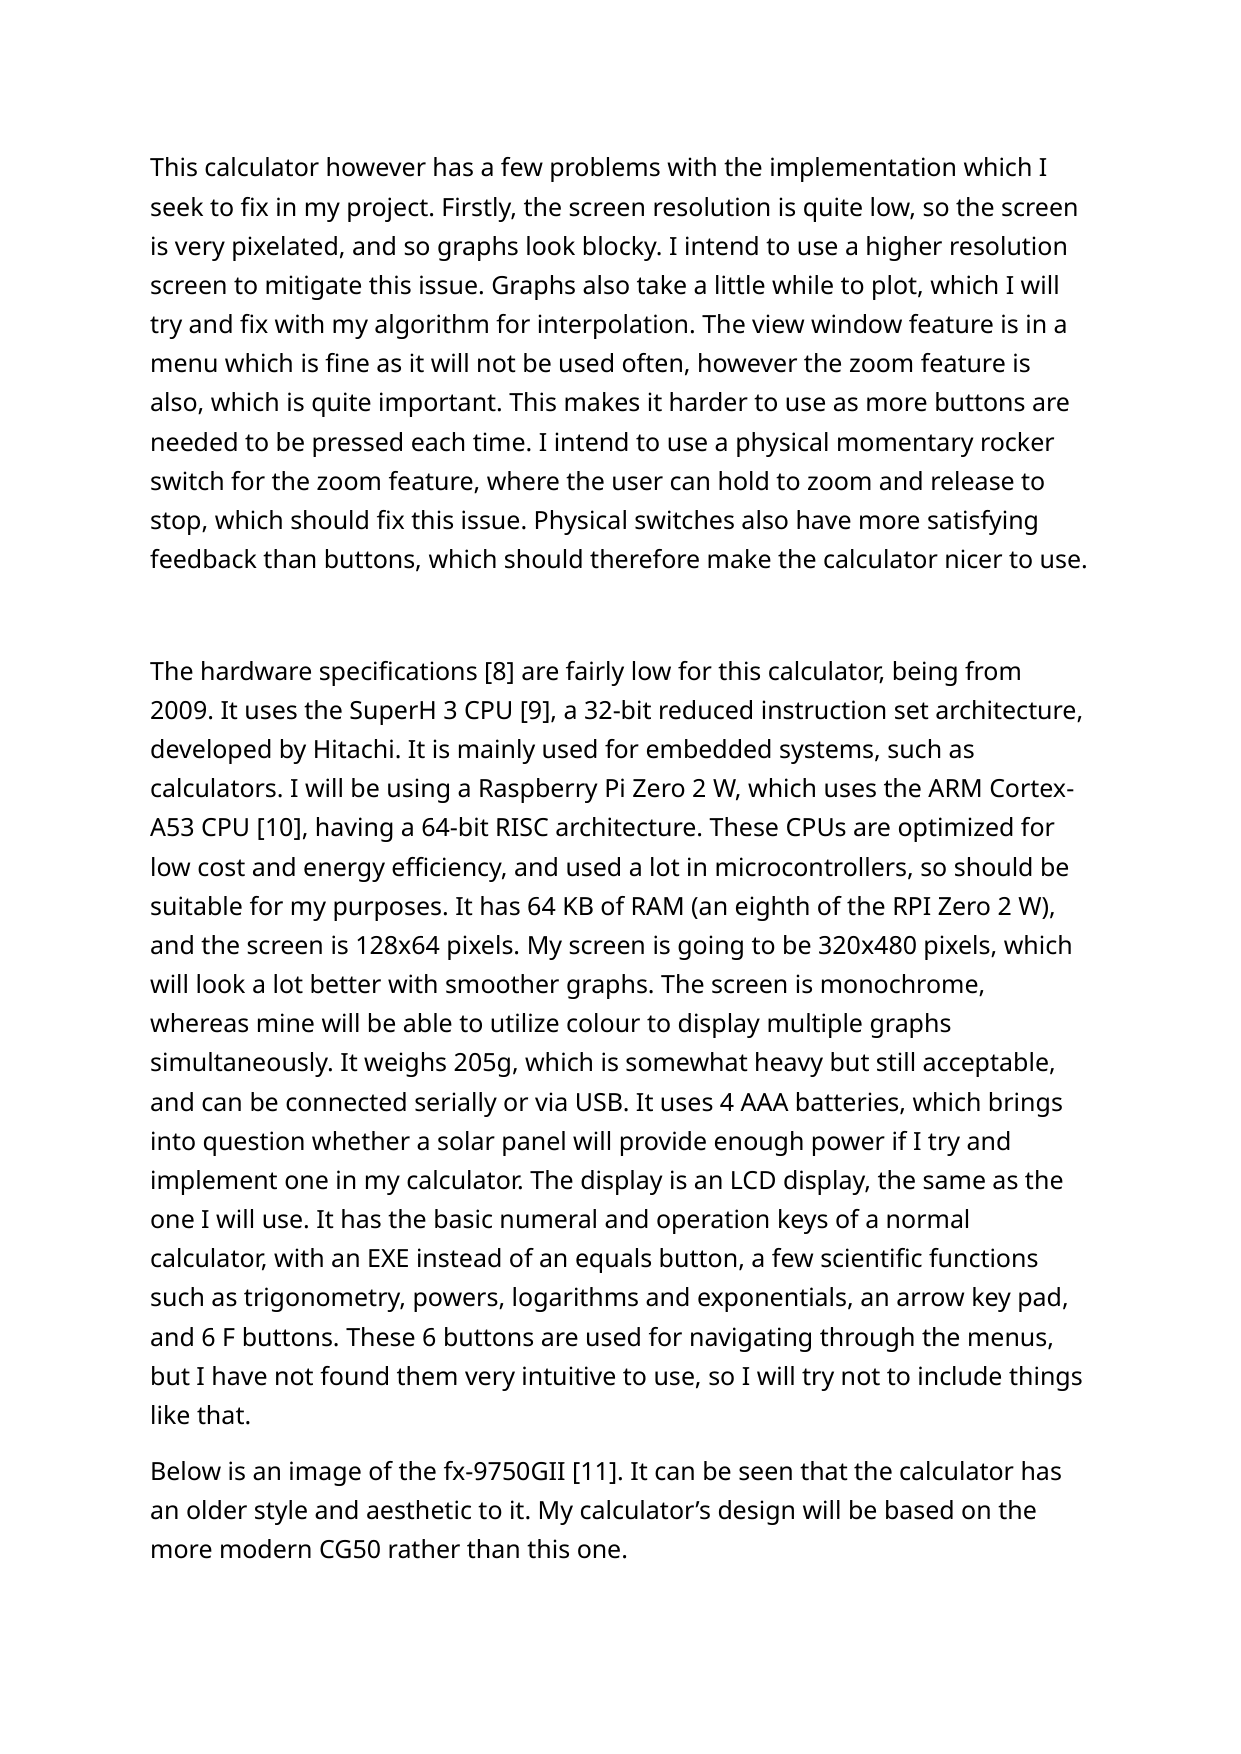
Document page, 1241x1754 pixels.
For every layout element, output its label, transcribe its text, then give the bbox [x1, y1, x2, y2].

text The hardware specifications [8] are fairly low for this calculator, being from 2009. It uses the SuperH 3 CPU [9], a 32-bit reduced instruction set architecture, developed by Hitachi. It is mainly used for embedded systems, such as calculators. I will be using a Raspberry Pi Zero 2 W, which uses the ARM Cortex-A53 CPU [10], having a 64-bit RISC architecture. These CPUs are optimized for low cost and energy efficiency, and used a lot in microcontrollers, so should be suitable for my purposes. It has 64 KB of RAM (an eighth of the RPI Zero 2 W), and the screen is 128x64 pixels. My screen is going to be 320x480 pixels, which will look a lot better with smoother graphs. The screen is monochrome, whereas mine will be able to utilize colour to display multiple graphs simultaneously. It weighs 205g, which is somewhat heavy but still acceptable, and can be connected serially or via USB. It uses 4 AAA batteries, which brings into question whether a solar panel will provide enough power if I try and implement one in my calculator. The display is an LCD display, the same as the one I will use. It has the basic numeral and operation keys of a normal calculator, with an EXE instead of an equals button, a few scientific functions such as trigonometry, powers, logarithms and exponentials, an arrow key pad, and 6 F buttons. These 6 buttons are used for navigating through the menus, but I have not found them very intuitive to use, so I will try not to include things like that. [150, 653, 1090, 1432]
text Below is an image of the fx-9750GII [11]. It can be seen that the calculator has an older style and aesthetic to it. My calculator’s design will be based on the more modern CG50 rather than this one. [150, 1453, 1090, 1566]
text This calculator however has a few problems with the implementation which I seek to fix in my project. Firstly, the screen resolution is quite low, so the screen is very pixelated, and so graphs look blocky. I intend to use a higher resolution screen to mitigate this issue. Graphs also take a little while to plot, which I will try and fix with my algorithm for interpolation. The view window feature is in a menu which is fine as it will not be used often, however the zoom feature is also, which is quite important. This makes it harder to use as more buttons are needed to be pressed each time. I intend to use a physical momentary rocker switch for the zoom feature, where the user can hold to zoom and release to stop, which should fix this issue. Physical switches also have more satisfying feedback than buttons, which should therefore make the calculator nicer to use. [150, 150, 1090, 576]
